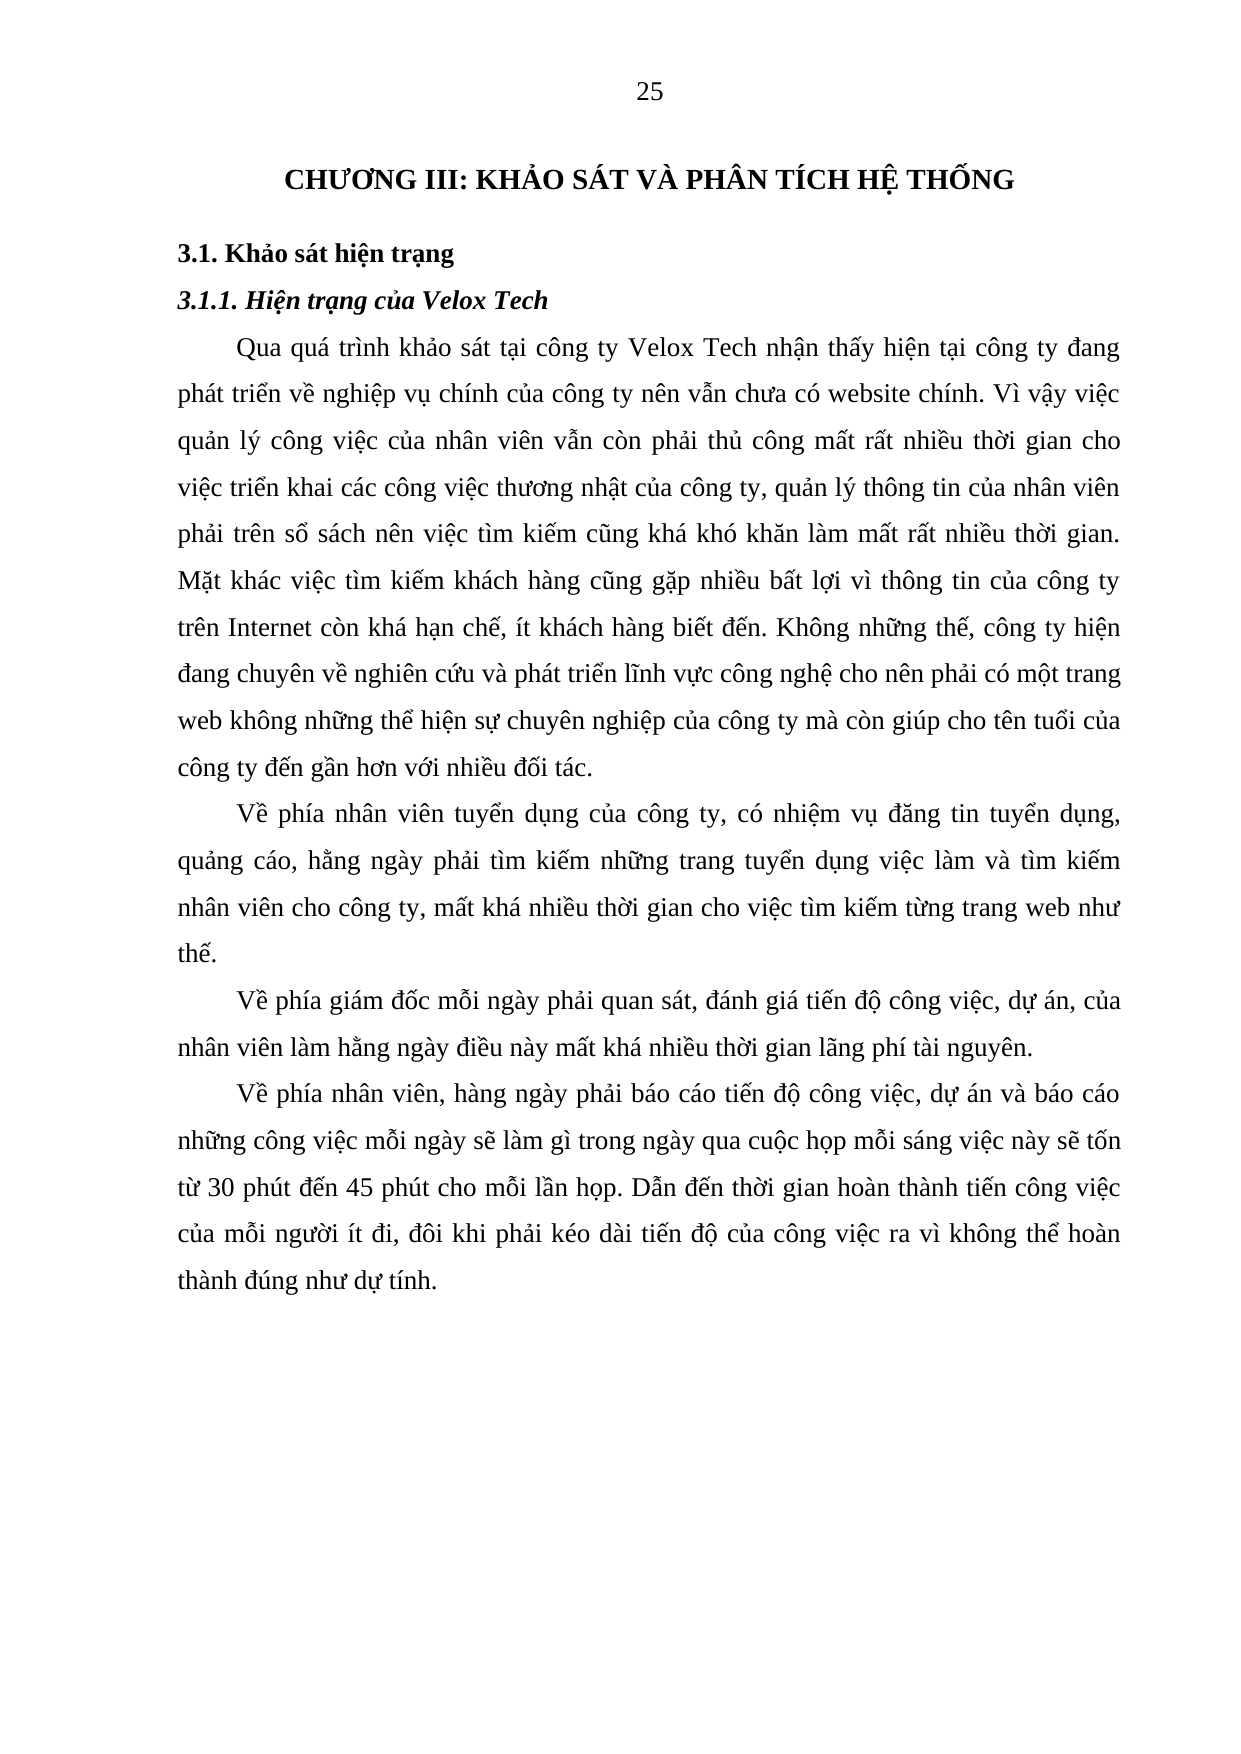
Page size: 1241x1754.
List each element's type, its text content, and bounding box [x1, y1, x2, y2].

text Qua quá trình khảo sát tại công ty Velox Tech nhận thấy hiện tại công ty đang phát triển về nghiệp vụ chính của công ty nên vẫn chưa có website chính. Vì vậy việc quản lý công việc của nhân viên vẫn còn phải thủ công mất rất nhiều thời gian cho việc triển khai các công việc thương nhật của công ty, quản lý thông tin của nhân viên phải trên sổ sách nên việc tìm kiếm cũng khá khó khăn làm mất rất nhiều thời gian. Mặt khác việc tìm kiếm khách hàng cũng gặp nhiều bất lợi vì thông tin của công ty trên Internet còn khá hạn chế, ít khách hàng biết đến. Không những thế, công ty hiện đang chuyên về nghiên cứu và phát triển lĩnh vực công nghệ cho nên phải có một trang web không những thể hiện sự chuyên nghiệp của công ty mà còn giúp cho tên tuổi của công ty đến gần hơn với nhiều đối tác. [177, 331, 1122, 782]
text Về phía nhân viên tuyển dụng của công ty, có nhiệm vụ đăng tin tuyển dụng, quảng cáo, hằng ngày phải tìm kiếm những trang tuyển dụng việc làm và tìm kiếm nhân viên cho công ty, mất khá nhiều thời gian cho việc tìm kiếm từng trang web như thế. [177, 798, 1122, 969]
text Về phía giám đốc mỗi ngày phải quan sát, đánh giá tiến độ công việc, dự án, của nhân viên làm hằng ngày điều này mất khá nhiều thời gian lãng phí tài nguyên. [177, 984, 1122, 1062]
text Về phía nhân viên, hàng ngày phải báo cáo tiến độ công việc, dự án và báo cáo những công việc mỗi ngày sẽ làm gì trong ngày qua cuộc họp mỗi sáng việc này sẽ tốn từ 30 phút đến 45 phút cho mỗi lần họp. Dẫn đến thời gian hoàn thành tiến công việc của mỗi người ít đi, đôi khi phải kéo dài tiến độ của công việc ra vì không thể hoàn thành đúng như dự tính. [177, 1078, 1122, 1295]
subtitle 3.1.1. Hiện trạng của Velox Tech [177, 284, 1122, 315]
subtitle 3.1. Khảo sát hiện trạng [177, 238, 1122, 269]
subtitle CHƯƠNG III: KHẢO SÁT VÀ PHÂN TÍCH HỆ THỐNG [177, 162, 1122, 196]
